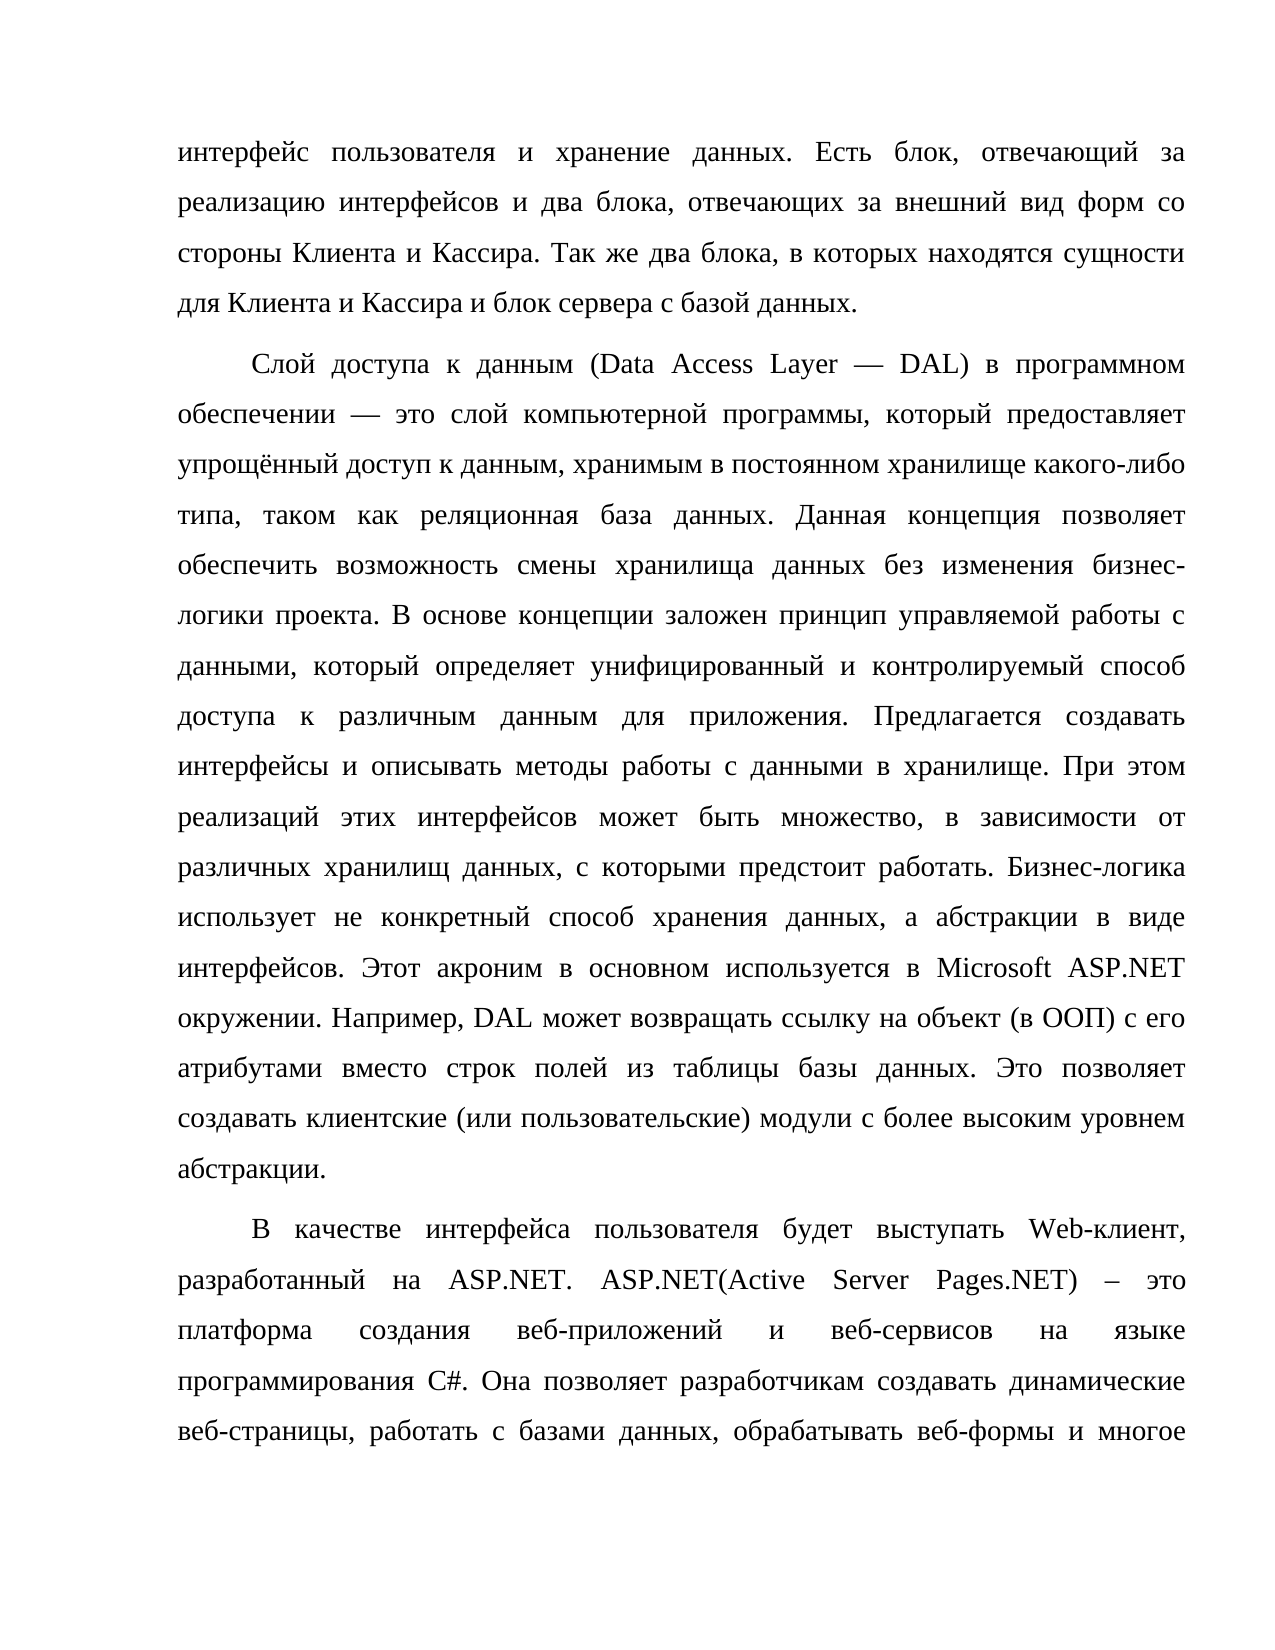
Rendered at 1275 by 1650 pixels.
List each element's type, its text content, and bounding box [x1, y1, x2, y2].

text Слой доступа к данным (Data Access Layer — DAL) в программном обеспечении — это слой компьютерной программы, который предоставляет упрощённый доступ к данным, хранимым в постоянном хранилище какого-либо типа, таком как реляционная база данных. Данная концепция позволяет обеспечить возможность смены хранилища данных без изменения бизнес-логики проекта. В основе концепции заложен принцип управляемой работы с данными, который определяет унифицированный и контролируемый способ доступа к различным данным для приложения. Предлагается создавать интерфейсы и описывать методы работы с данными в хранилище. При этом реализаций этих интерфейсов может быть множество, в зависимости от различных хранилищ данных, с которыми предстоит работать. Бизнес-логика использует не конкретный способ хранения данных, а абстракции в виде интерфейсов. Этот акроним в основном используется в Microsoft ASP.NET окружении. Например, DAL может возвращать ссылку на объект (в ООП) с его атрибутами вместо строк полей из таблицы базы данных. Это позволяет создавать клиентские (или пользовательские) модули с более высоким уровнем абстракции. [177, 346, 1186, 1184]
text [177, 1212, 1186, 1446]
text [177, 134, 1186, 319]
